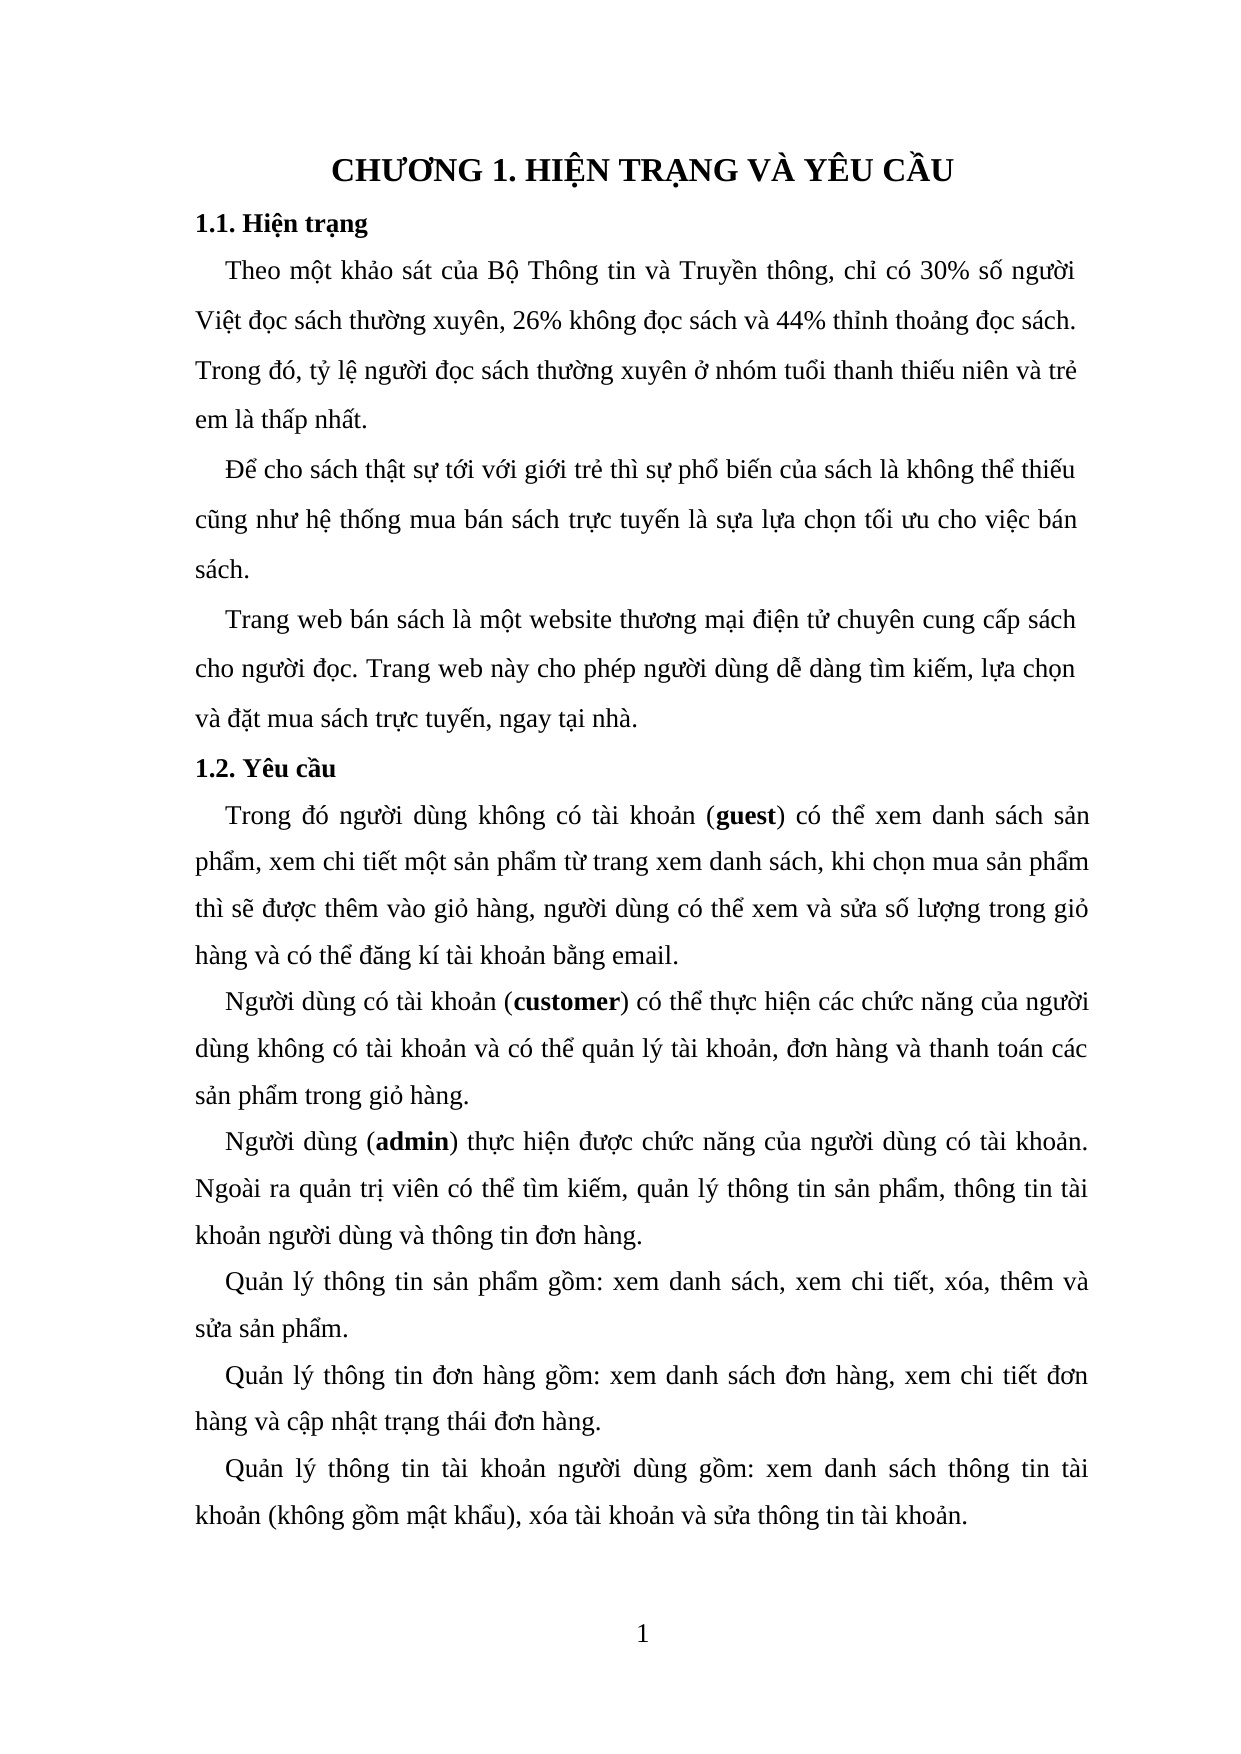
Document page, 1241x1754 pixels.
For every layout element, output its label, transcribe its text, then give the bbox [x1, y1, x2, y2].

text Trang web bán sách là một website thương mại điện tử chuyên cung cấp sách cho người đọc. Trang web này cho phép người dùng dễ dàng tìm kiếm, lựa chọn và đặt mua sách trực tuyến, ngay tại nhà. [195, 603, 1078, 733]
subtitle 1.2. Yêu cầu [195, 752, 1090, 783]
subtitle 1.1. Hiện trạng [195, 207, 1090, 239]
text Quản lý thông tin đơn hàng gồm: xem danh sách đơn hàng, xem chi tiết đơn hàng và cập nhật trạng thái đơn hàng. [195, 1359, 1090, 1437]
text Người dùng có tài khoản (customer) có thể thực hiện các chức năng của người dùng không có tài khoản và có thể quản lý tài khoản, đơn hàng và thanh toán các sản phẩm trong giỏ hàng. [195, 985, 1090, 1110]
text Theo một khảo sát của Bộ Thông tin và Truyền thông, chỉ có 30% số người Việt đọc sách thường xuyên, 26% không đọc sách và 44% thỉnh thoảng đọc sách. Trong đó, tỷ lệ người đọc sách thường xuyên ở nhóm tuổi thanh thiếu niên và trẻ em là thấp nhất. [195, 254, 1078, 435]
text Người dùng (admin) thực hiện được chức năng của người dùng có tài khoản. Ngoài ra quản trị viên có thể tìm kiếm, quản lý thông tin sản phẩm, thông tin tài khoản người dùng và thông tin đơn hàng. [195, 1125, 1090, 1250]
text Để cho sách thật sự tới với giới trẻ thì sự phổ biến của sách là không thể thiếu cũng như hệ thống mua bán sách trực tuyến là sựa lựa chọn tối ưu cho việc bán sách. [195, 453, 1078, 584]
text Quản lý thông tin sản phẩm gồm: xem danh sách, xem chi tiết, xóa, thêm và sửa sản phẩm. [195, 1265, 1090, 1343]
subtitle CHƯƠNG 1. HIỆN TRẠNG VÀ YÊU CẦU [195, 150, 1090, 188]
text Quản lý thông tin tài khoản người dùng gồm: xem danh sách thông tin tài khoản (không gồm mật khẩu), xóa tài khoản và sửa thông tin tài khoản. [195, 1452, 1090, 1530]
text Trong đó người dùng không có tài khoản (guest) có thể xem danh sách sản phẩm, xem chi tiết một sản phẩm từ trang xem danh sách, khi chọn mua sản phẩm thì sẽ được thêm vào giỏ hàng, người dùng có thể xem và sửa số lượng trong giỏ hàng và có thể đăng kí tài khoản bằng email. [195, 799, 1090, 970]
